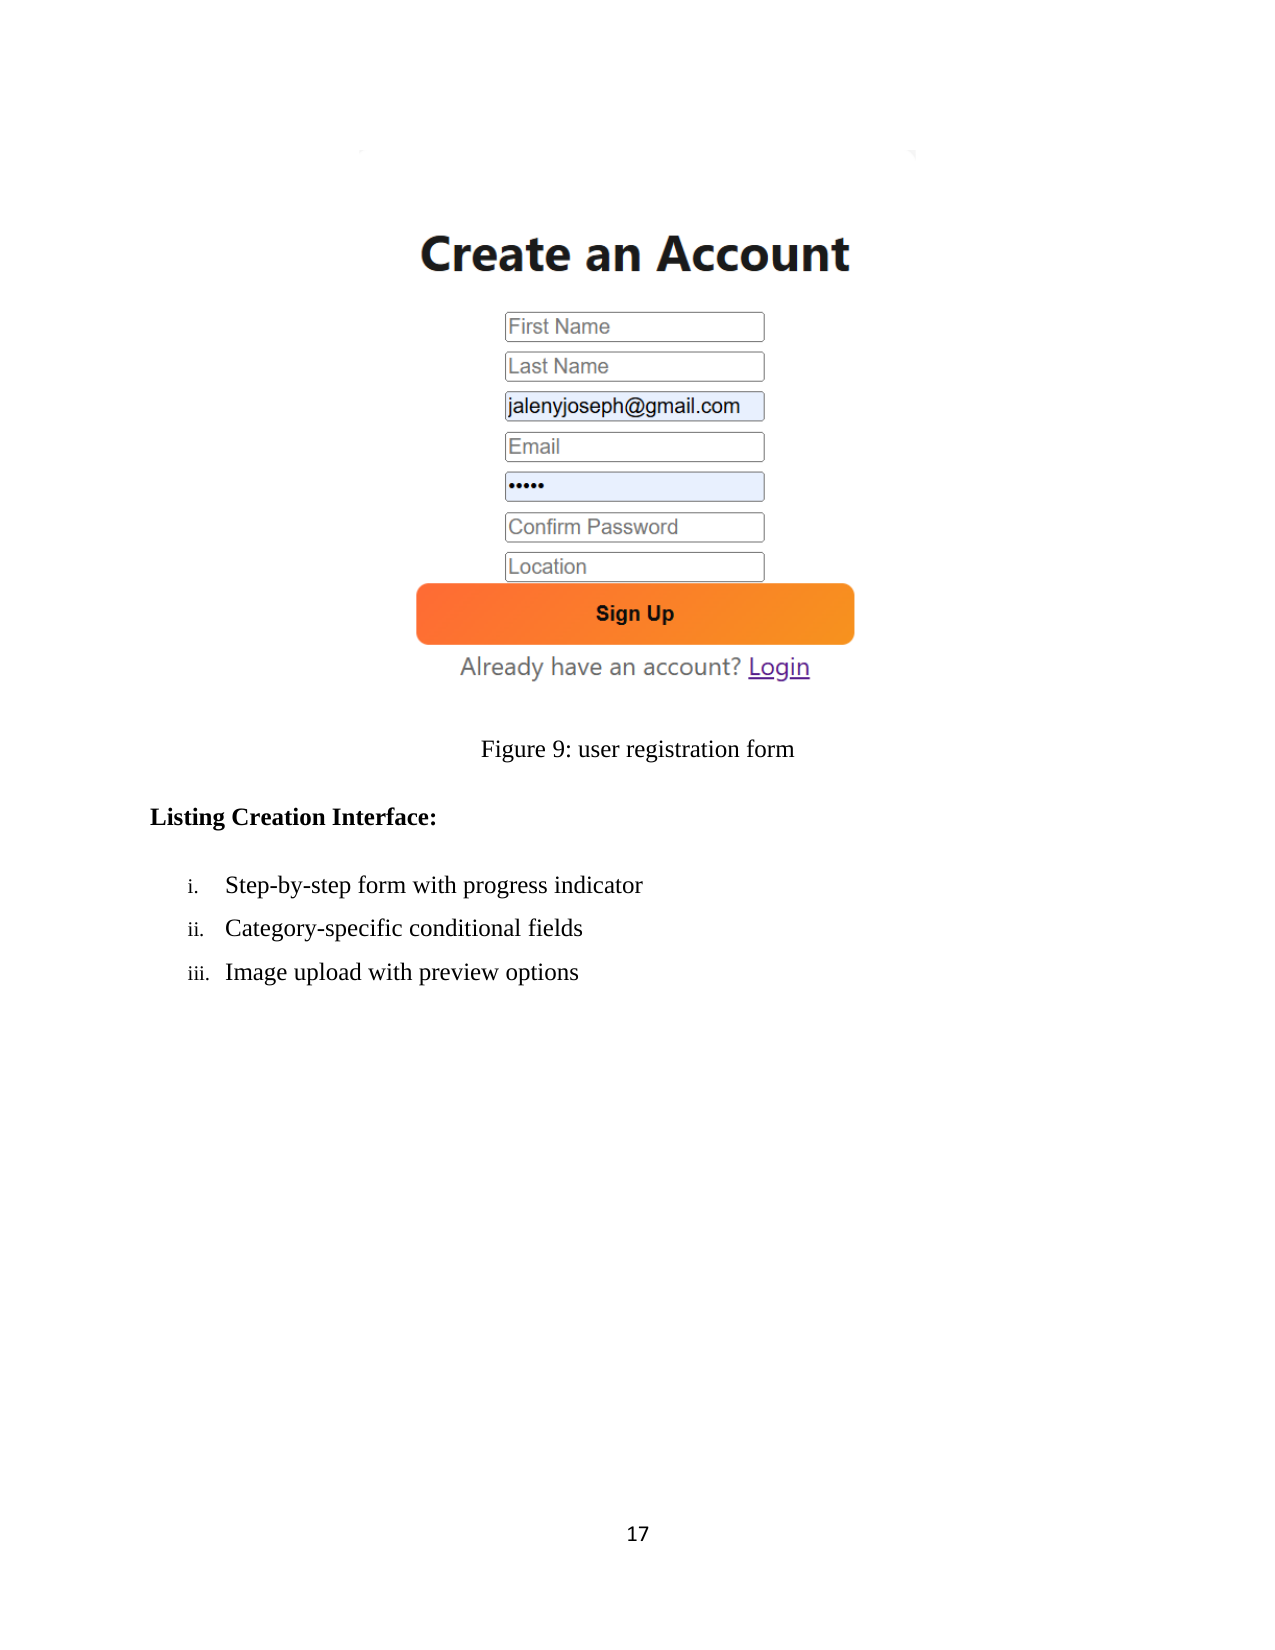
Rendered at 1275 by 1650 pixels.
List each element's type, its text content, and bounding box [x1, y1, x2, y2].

text Listing Creation Interface: [150, 802, 1125, 831]
list Category-specific conditional fields [187, 913, 1125, 942]
list Image upload with preview options [187, 957, 1125, 985]
list Step-by-step form with progress indicator [187, 870, 1125, 899]
text Figure 9: user registration form [150, 734, 1125, 763]
picture [359, 150, 916, 720]
